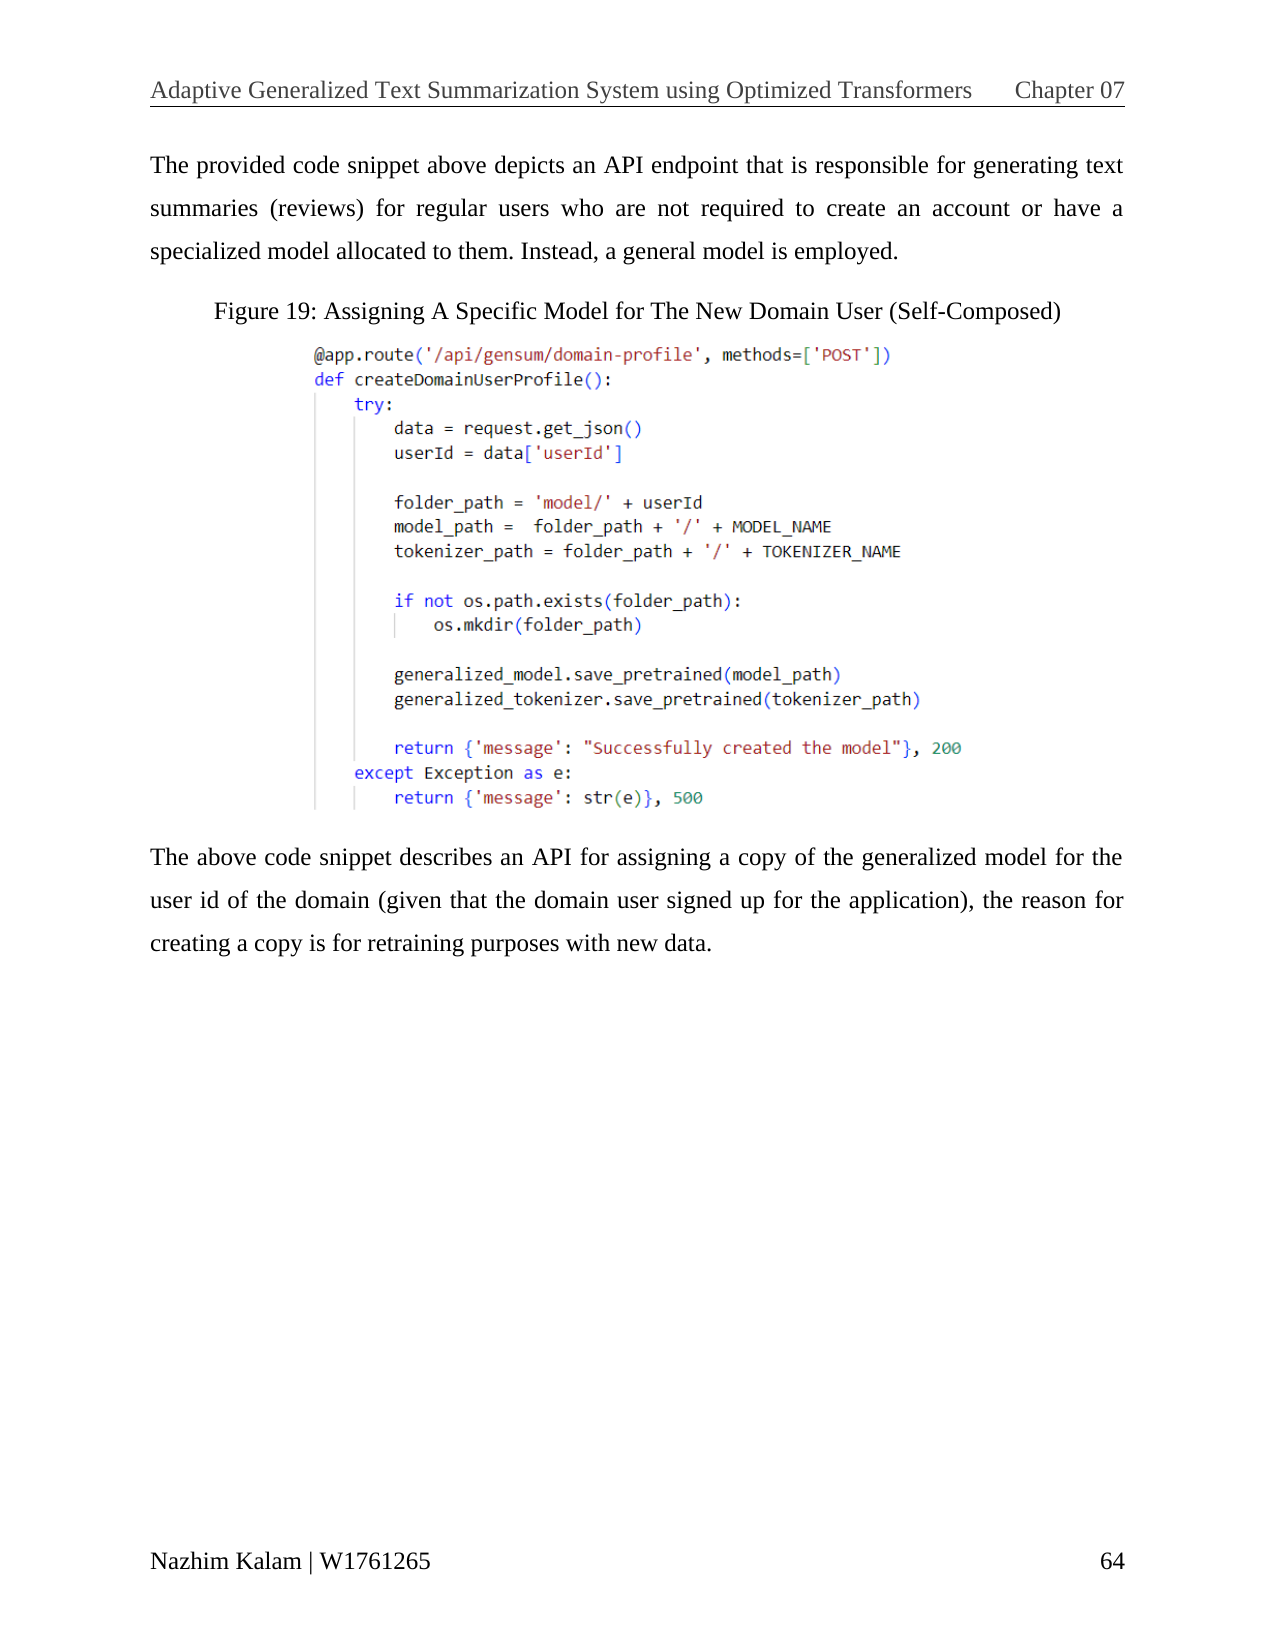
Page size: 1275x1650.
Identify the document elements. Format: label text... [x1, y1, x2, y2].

text The above code snippet describes an API for assigning a copy of the generalized model for the user id of the domain (given that the domain user signed up for the application), the reason for creating a copy is for retraining purposes with new data. [150, 842, 1125, 957]
picture [305, 341, 970, 817]
text The provided code snippet above depicts an API endpoint that is responsible for generating text summaries (reviews) for regular users who are not required to create an account or have a specialized model allocated to them. Instead, a general model is employed. [150, 150, 1125, 265]
text Figure : Assigning A Specific Model for The New Domain User (Self-Composed) [150, 296, 1125, 325]
